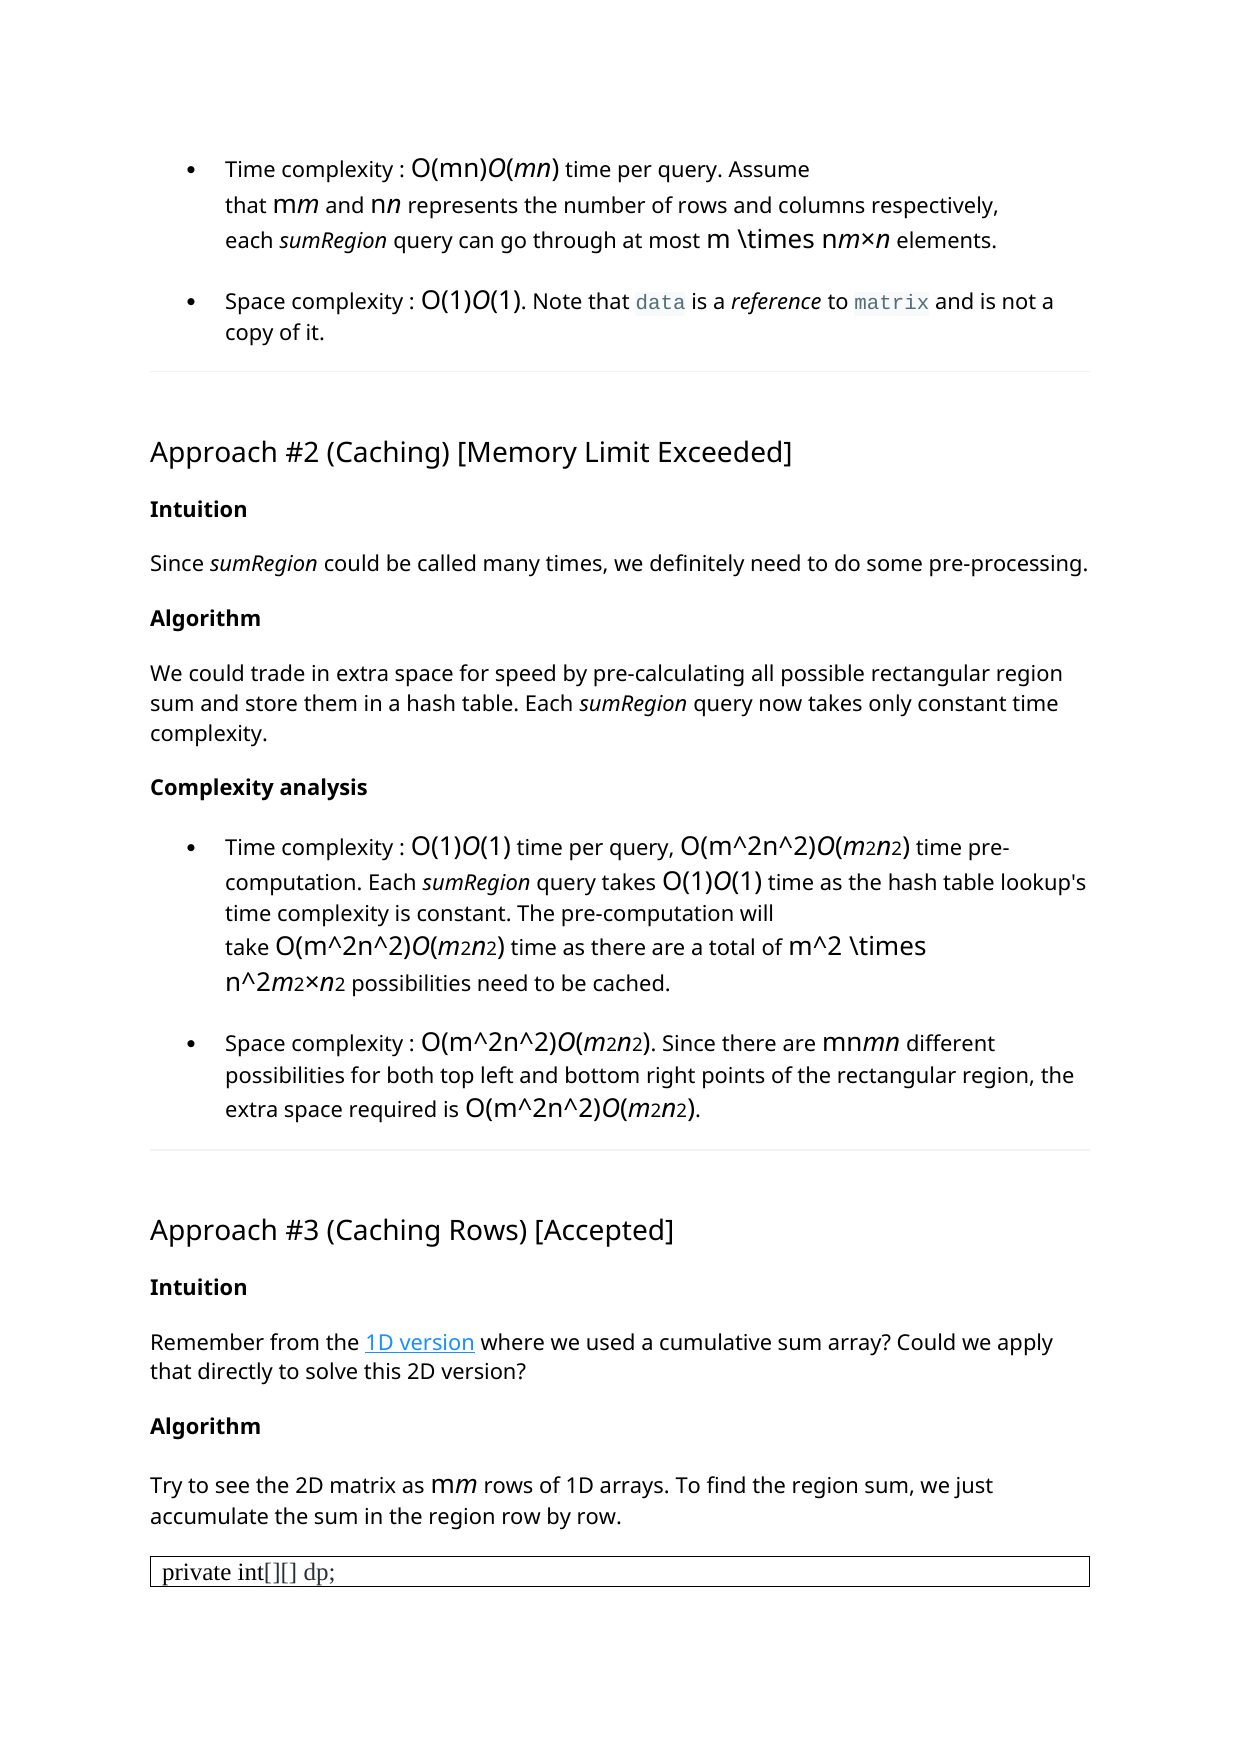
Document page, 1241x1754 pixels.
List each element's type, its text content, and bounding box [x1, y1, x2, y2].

text Complexity analysis [150, 772, 1090, 802]
text Algorithm [150, 603, 1090, 633]
list Time complexity : O(mn)O(mn) time per query. Assume that mm and nn represents the number of rows and columns respectively, each sumRegion query can go through at most m \times nm×n elements. [187, 150, 1090, 257]
text Since sumRegion could be called many times, we definitely need to do some pre-processing. [150, 548, 1090, 578]
text Approach #3 (Caching Rows) [Accepted] [150, 1210, 1090, 1248]
text Approach #2 (Caching) [Memory Limit Exceeded] [150, 432, 1090, 470]
text Try to see the 2D matrix as mm rows of 1D arrays. To find the region sum, we just accumulate the sum in the region row by row. [150, 1466, 1090, 1531]
text We could trade in extra space for speed by pre-calculating all possible rectangular region sum and store them in a hash table. Each sumRegion query now takes only constant time complexity. [150, 658, 1090, 747]
text Algorithm [150, 1411, 1090, 1441]
list Space complexity : O(1)O(1). Note that data is a reference to matrix and is not a copy of it. [187, 282, 1090, 347]
list Space complexity : O(m^2n^2)O(m2n2). Since there are mnmn different possibilities for both top left and bottom right points of the rectangular region, the extra space required is O(m^2n^2)O(m2n2). [187, 1024, 1090, 1125]
list Time complexity : O(1)O(1) time per query, O(m^2n^2)O(m2n2) time pre-computation. Each sumRegion query takes O(1)O(1) time as the hash table lookup's time complexity is constant. The pre-computation will take O(m^2n^2)O(m2n2) time as there are a total of m^2 \times n^2m2×n2 possibilities need to be cached. [187, 827, 1090, 999]
text Remember from the 1D version where we used a cumulative sum array? Could we apply that directly to solve this 2D version? [150, 1326, 1090, 1386]
text Intuition [150, 494, 1090, 523]
text Intuition [150, 1272, 1090, 1301]
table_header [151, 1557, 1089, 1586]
